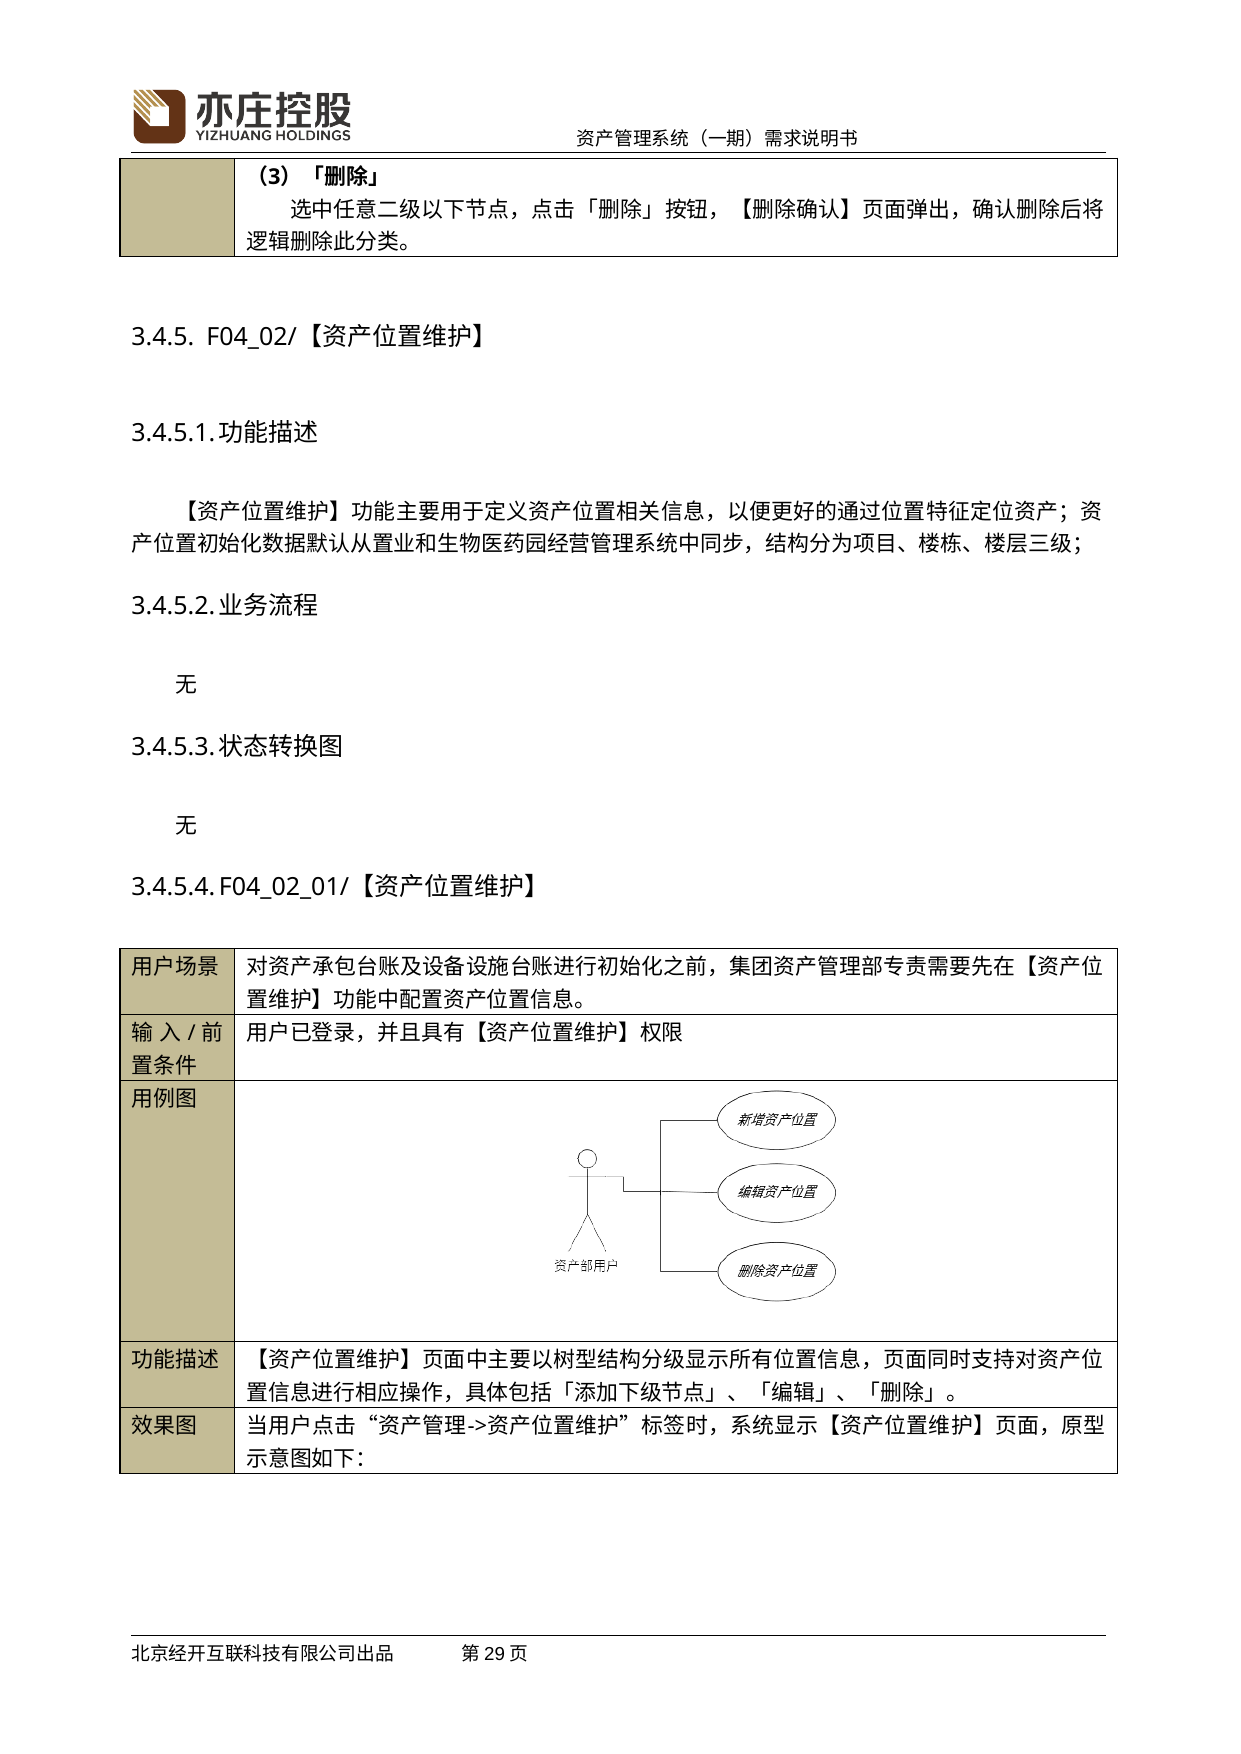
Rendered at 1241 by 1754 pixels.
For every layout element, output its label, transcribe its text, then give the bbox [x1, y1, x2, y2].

list F04_02_01/【资产位置维护】 [131, 852, 1106, 917]
table_header 对资产承包台账及设备设施台账进行初始化之前，集团资产管理部专责需要先在【资产位置维护】功能中配置资产位置信息。 [235, 949, 1117, 1014]
table_cell 当用户点击“资产管理->资产位置维护”标签时，系统显示【资产位置维护】页面，原型示意图如下： [235, 1408, 1117, 1473]
table_cell 业务规则 [121, 159, 234, 256]
list 业务流程 [131, 571, 1106, 636]
picture [131, 88, 361, 145]
list 功能描述 [131, 398, 1106, 463]
table_cell 用例图 [121, 1081, 234, 1341]
list F04_02/【资产位置维护】 [131, 302, 1106, 367]
table_header 用户场景 [121, 949, 234, 1014]
table_cell 用户已登录，并且具有【资产位置维护】权限 [235, 1015, 1117, 1080]
text 无 [131, 667, 1106, 699]
text 无 [131, 807, 1106, 840]
list 状态转换图 [131, 712, 1106, 777]
text 【资产位置维护】功能主要用于定义资产位置相关信息，以便更好的通过位置特征定位资产；资产位置初始化数据默认从置业和生物医药园经营管理系统中同步，结构分为项目、楼栋、楼层三级； [131, 493, 1106, 558]
table_cell 效果图 [121, 1408, 234, 1473]
table_cell 【资产位置维护】页面中主要以树型结构分级显示所有位置信息，页面同时支持对资产位置信息进行相应操作，具体包括「添加下级节点」、「编辑」、「删除」。 [235, 1342, 1117, 1407]
table_cell 输入/前置条件 [121, 1015, 234, 1080]
table_cell 功能描述 [121, 1342, 234, 1407]
table_cell [235, 1081, 1117, 1341]
